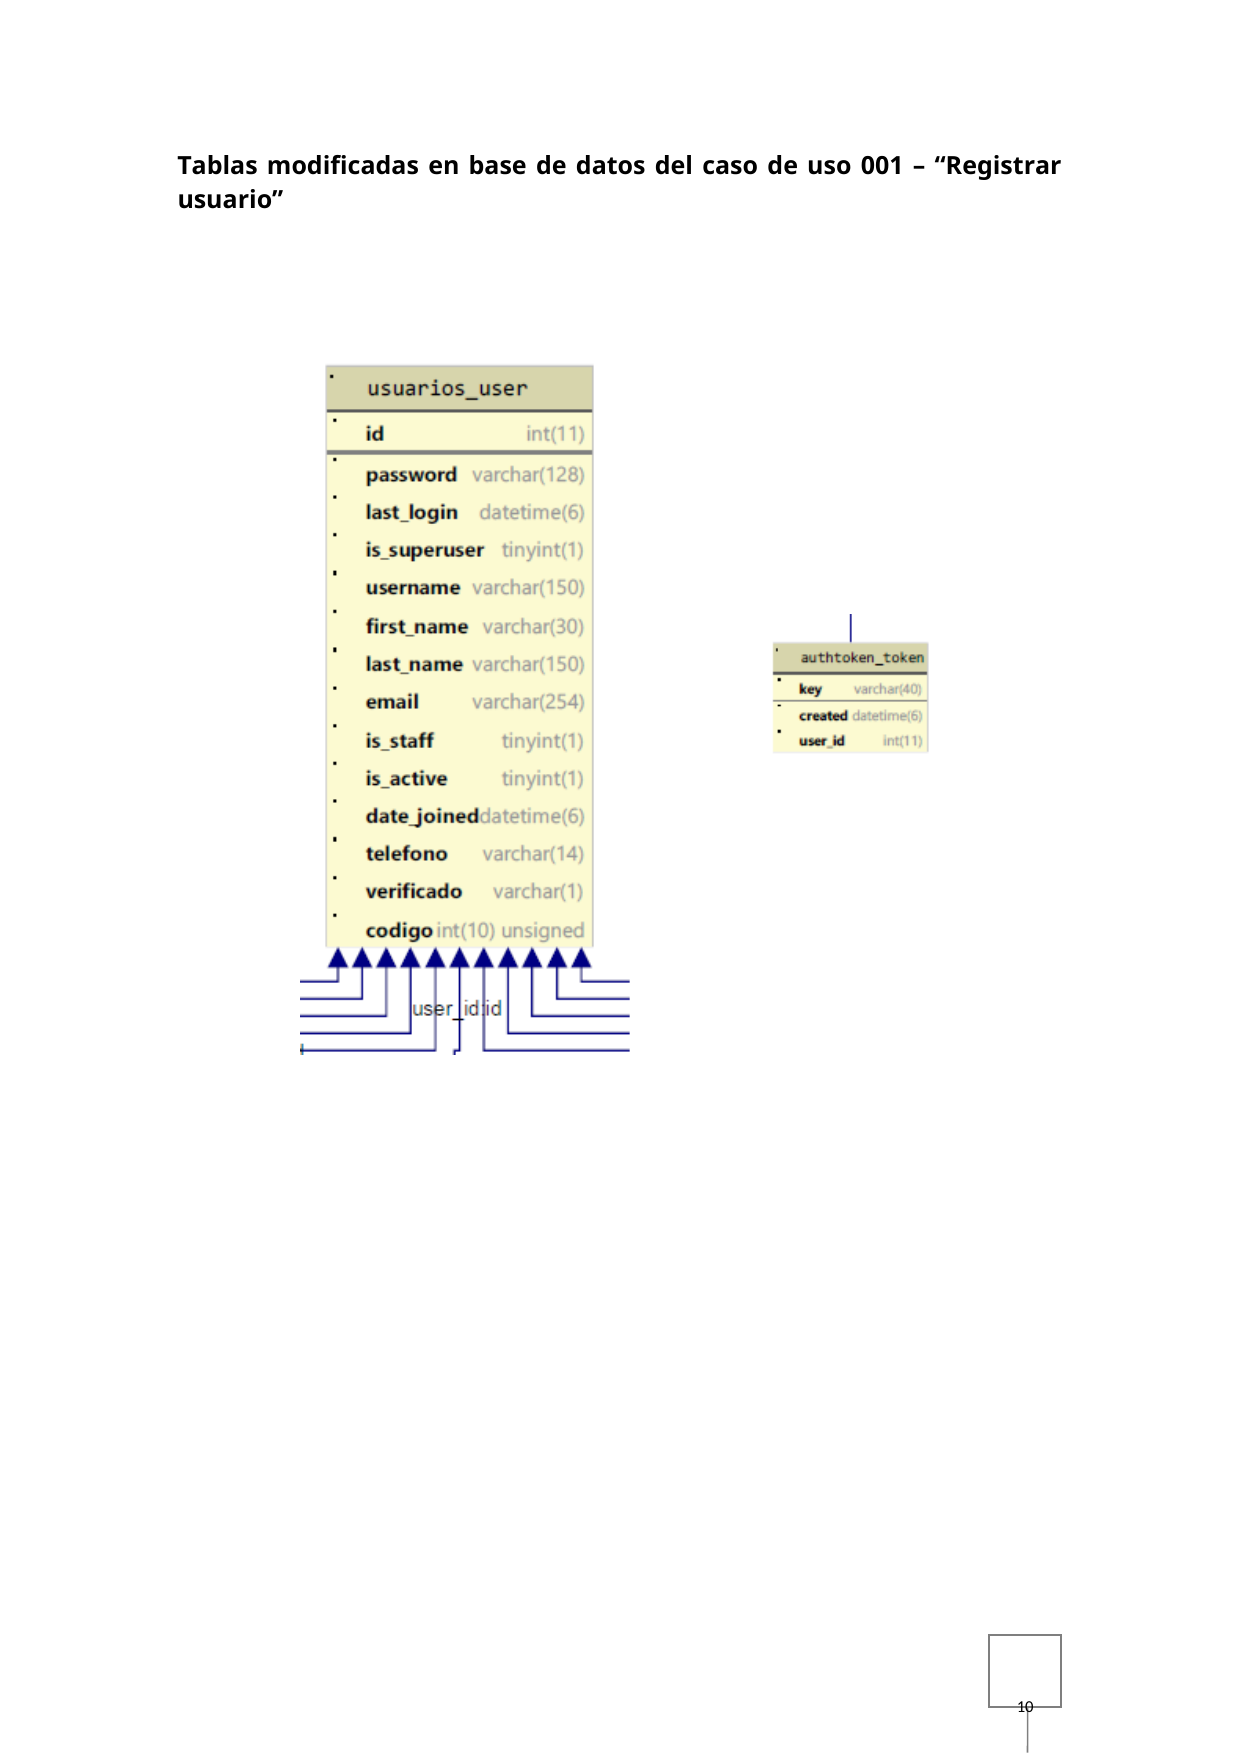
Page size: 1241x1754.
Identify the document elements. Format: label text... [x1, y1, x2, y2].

picture [756, 614, 943, 774]
text Tablas modificadas en base de datos del caso de uso 001 – “Registrar usuario” [177, 148, 1063, 216]
picture [300, 337, 630, 1055]
